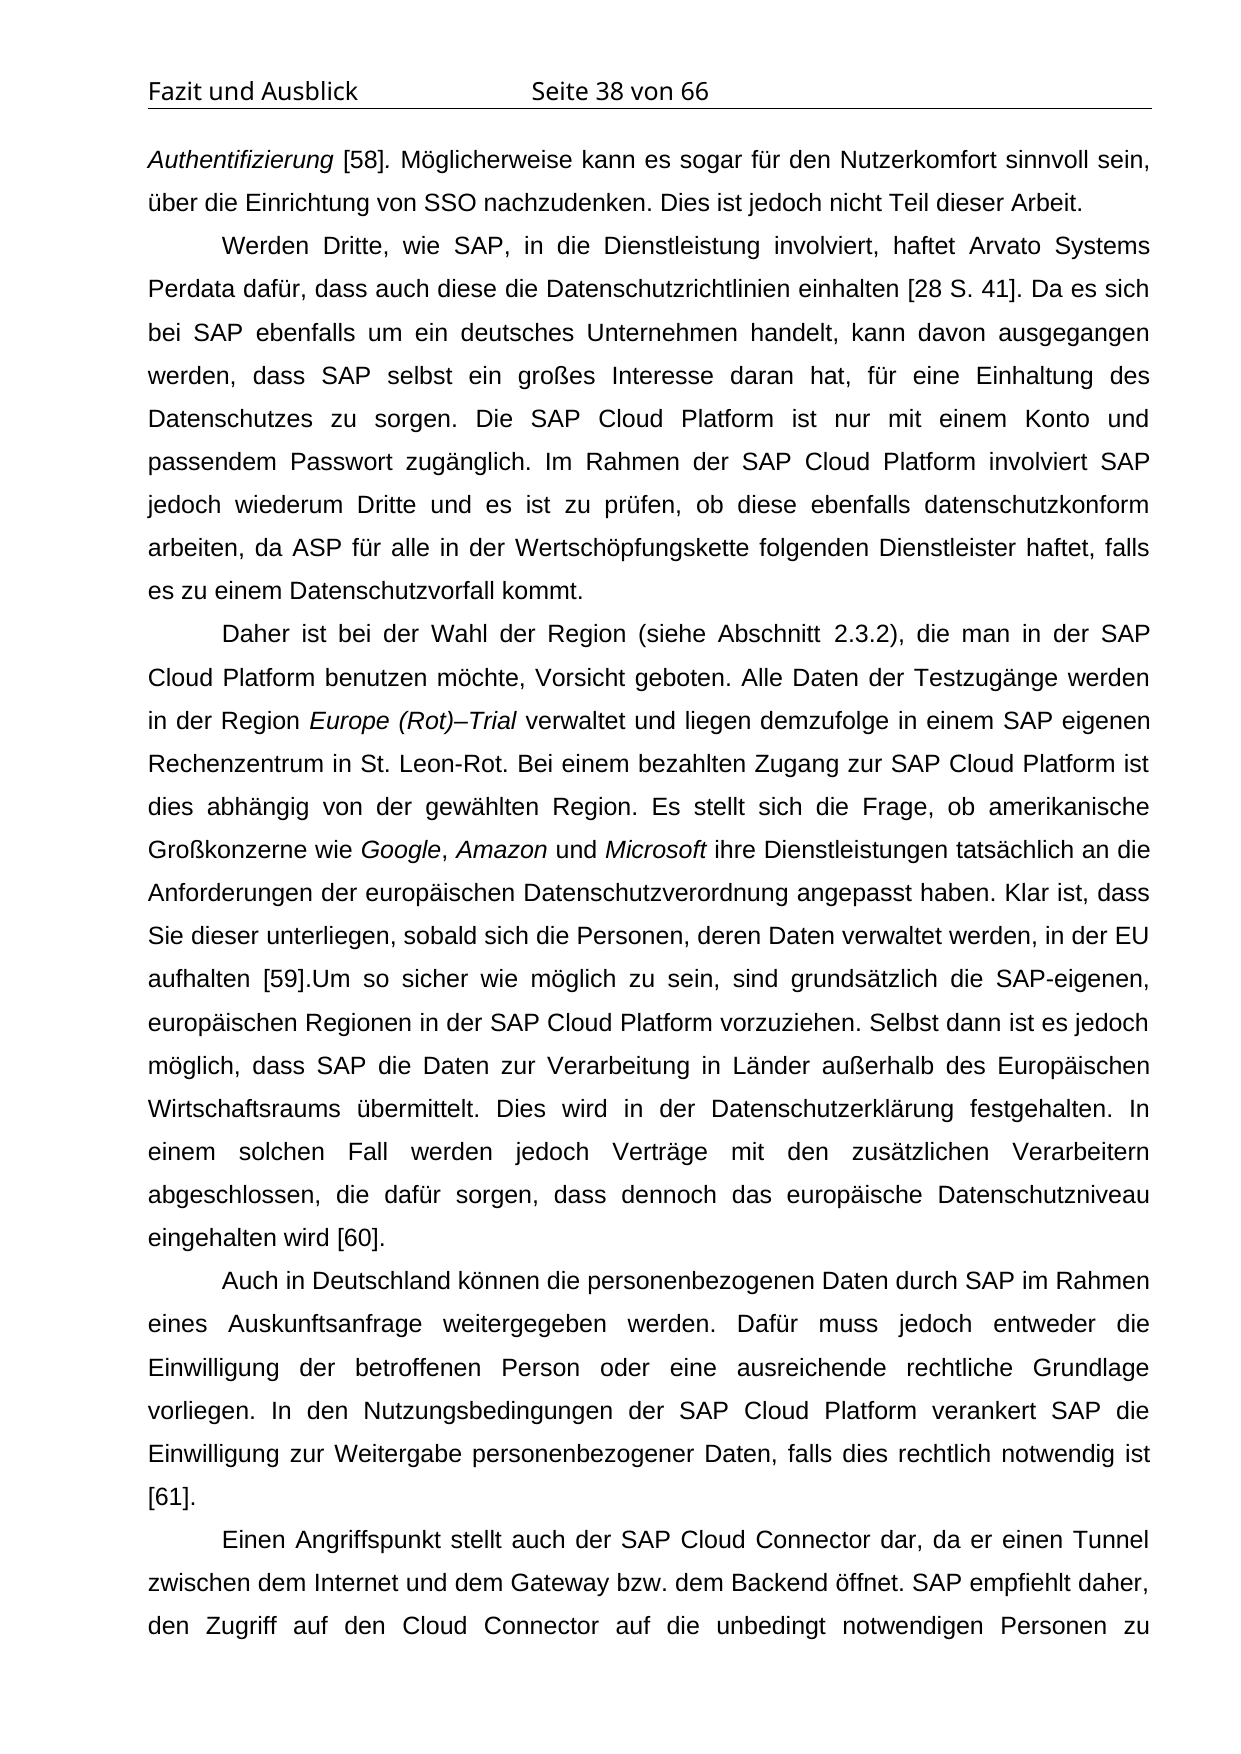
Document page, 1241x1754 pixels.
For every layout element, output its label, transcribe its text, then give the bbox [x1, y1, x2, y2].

text Werden Dritte, wie SAP, in die Dienstleistung involviert, haftet Arvato Systems Perdata dafür, dass auch diese die Datenschutzrichtlinien einhalten [28 S. 41]. Da es sich bei SAP ebenfalls um ein deutsches Unternehmen handelt, kann davon ausgegangen werden, dass SAP selbst ein großes Interesse daran hat, für eine Einhaltung des Datenschutzes zu sorgen. Die SAP Cloud Platform ist nur mit einem Konto und passendem Passwort zugänglich. Im Rahmen der SAP Cloud Platform involviert SAP jedoch wiederum Dritte und es ist zu prüfen, ob diese ebenfalls datenschutzkonform arbeiten, da ASP für alle in der Wertschöpfungskette folgenden Dienstleister haftet, falls es zu einem Datenschutzvorfall kommt. [148, 231, 1152, 605]
text Daher ist bei der Wahl der Region (siehe Abschnitt 2.3.2), die man in der SAP Cloud Platform benutzen möchte, Vorsicht geboten. Alle Daten der Testzugänge werden in der Region Europe (Rot)–Trial verwaltet und liegen demzufolge in einem SAP eigenen Rechenzentrum in St. Leon-Rot. Bei einem bezahlten Zugang zur SAP Cloud Platform ist dies abhängig von der gewählten Region. Es stellt sich die Frage, ob amerikanische Großkonzerne wie Google, Amazon und Microsoft ihre Dienstleistungen tatsächlich an die Anforderungen der europäischen Datenschutzverordnung angepasst haben. Klar ist, dass Sie dieser unterliegen, sobald sich die Personen, deren Daten verwaltet werden, in der EU aufhalten.Um so sicher wie möglich zu sein, sind grundsätzlich die SAP-eigenen, europäischen Regionen in der SAP Cloud Platform vorzuziehen. Selbst dann ist es jedoch möglich, dass SAP die Daten zur Verarbeitung in Länder außerhalb des Europäischen Wirtschaftsraums übermittelt. Dies wird in der Datenschutzerklärung festgehalten. In einem solchen Fall werden jedoch Verträge mit den zusätzlichen Verarbeitern abgeschlossen, die dafür sorgen, dass dennoch das europäische Datenschutzniveau eingehalten wird . [148, 619, 1152, 1252]
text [148, 1525, 1152, 1640]
text Auch in Deutschland können die personenbezogenen Daten durch SAP im Rahmen eines Auskunftsanfrage weitergegeben werden. Dafür muss jedoch entweder die Einwilligung der betroffenen Person oder eine ausreichende rechtliche Grundlage vorliegen. In den Nutzungsbedingungen der SAP Cloud Platform verankert SAP die Einwilligung zur Weitergabe personenbezogener Daten, falls dies rechtlich notwendig ist . [148, 1266, 1152, 1511]
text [148, 145, 1152, 217]
